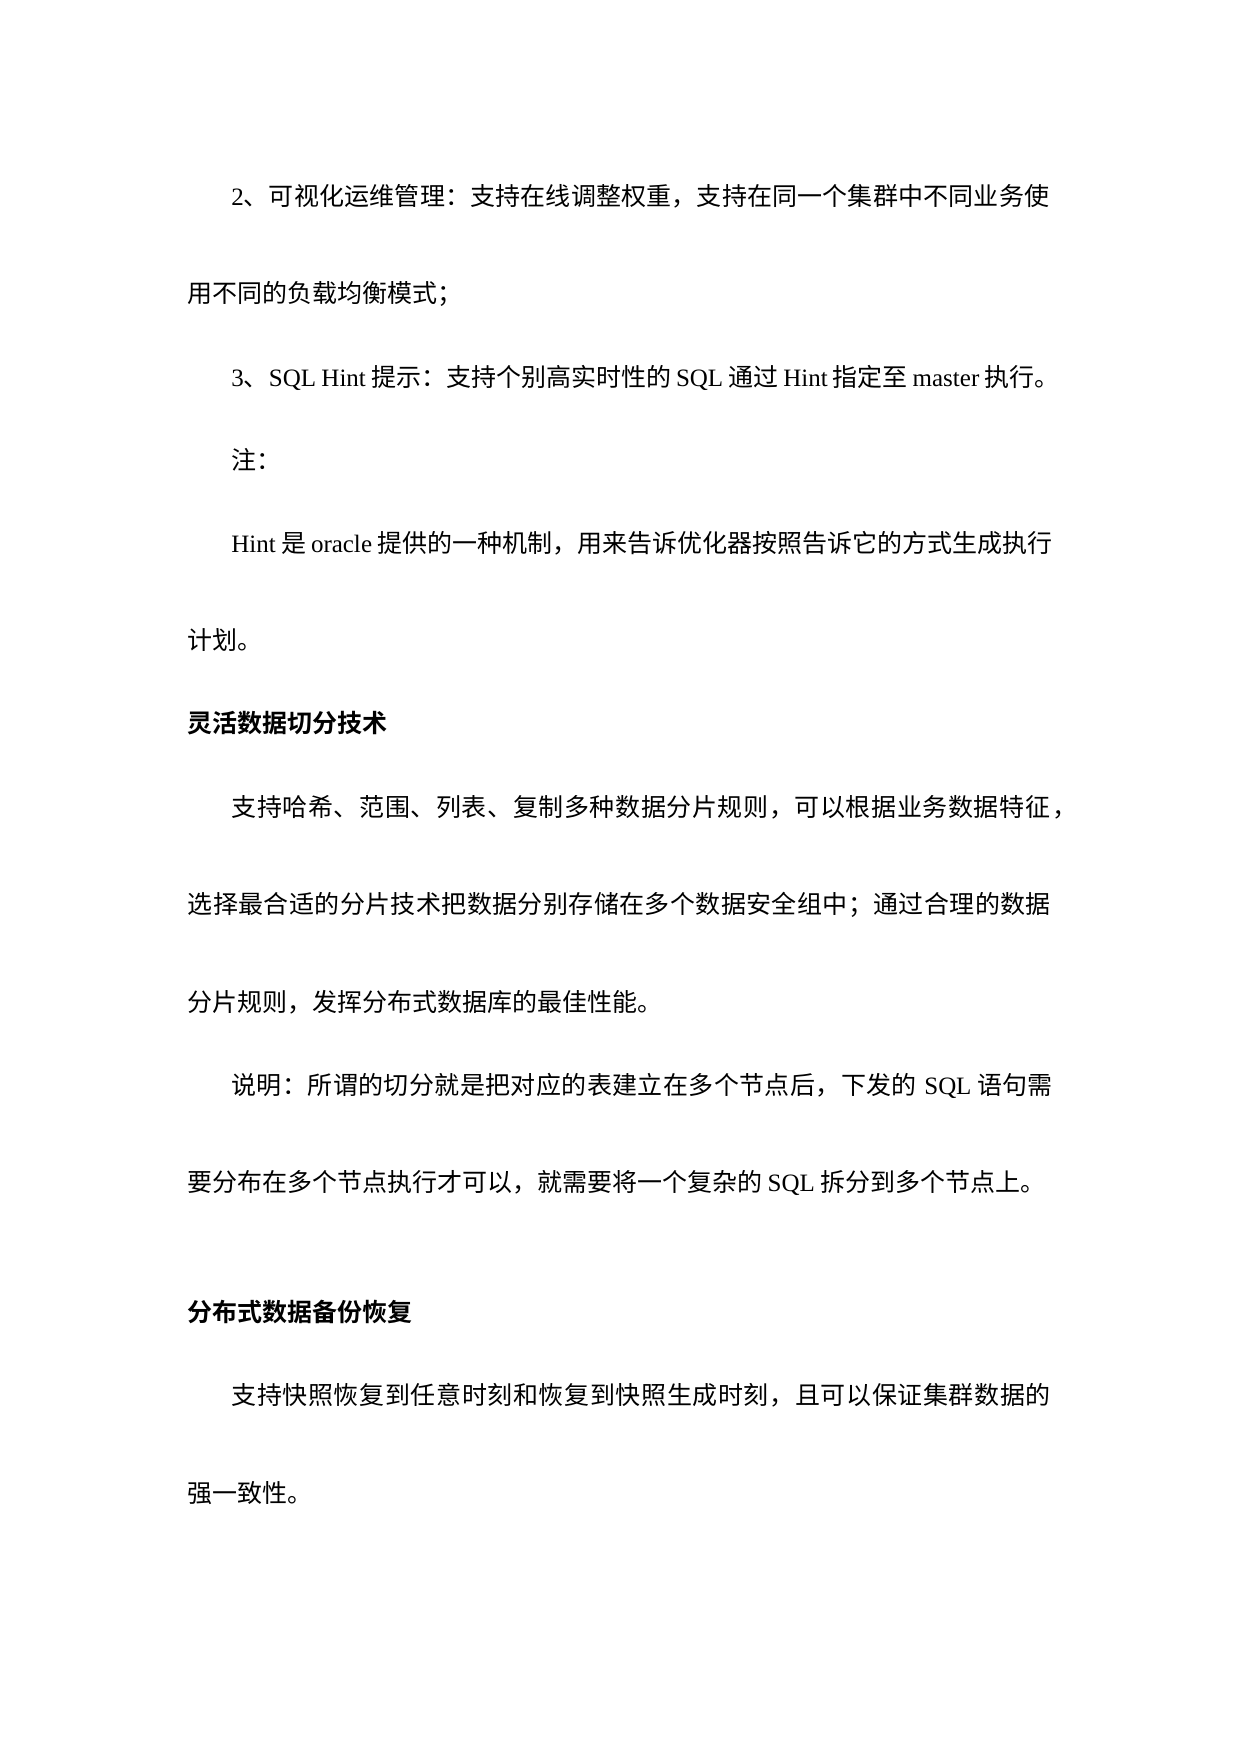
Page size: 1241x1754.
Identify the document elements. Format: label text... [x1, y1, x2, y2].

text 注： [187, 426, 1053, 491]
subtitle 分布式数据备份恢复 [187, 1278, 1053, 1343]
subtitle 灵活数据切分技术 [187, 689, 1053, 754]
text Hint是oracle提供的一种机制，用来告诉优化器按照告诉它的方式生成执行计划。 [187, 509, 1053, 671]
list SQL Hint提示：支持个别高实时性的SQL通过Hint指定至master执行。 [187, 343, 1053, 408]
text 说明：所谓的切分就是把对应的表建立在多个节点后，下发的SQL语句需要分布在多个节点执行才可以，就需要将一个复杂的SQL拆分到多个节点上。 [187, 1051, 1053, 1213]
text 支持哈希、范围、列表、复制多种数据分片规则，可以根据业务数据特征，选择最合适的分片技术把数据分别存储在多个数据安全组中；通过合理的数据分片规则，发挥分布式数据库的最佳性能。 [187, 773, 1053, 1033]
text 支持快照恢复到任意时刻和恢复到快照生成时刻，且可以保证集群数据的强一致性。 [187, 1361, 1053, 1524]
list 可视化运维管理：支持在线调整权重，支持在同一个集群中不同业务使用不同的负载均衡模式； [187, 162, 1053, 324]
